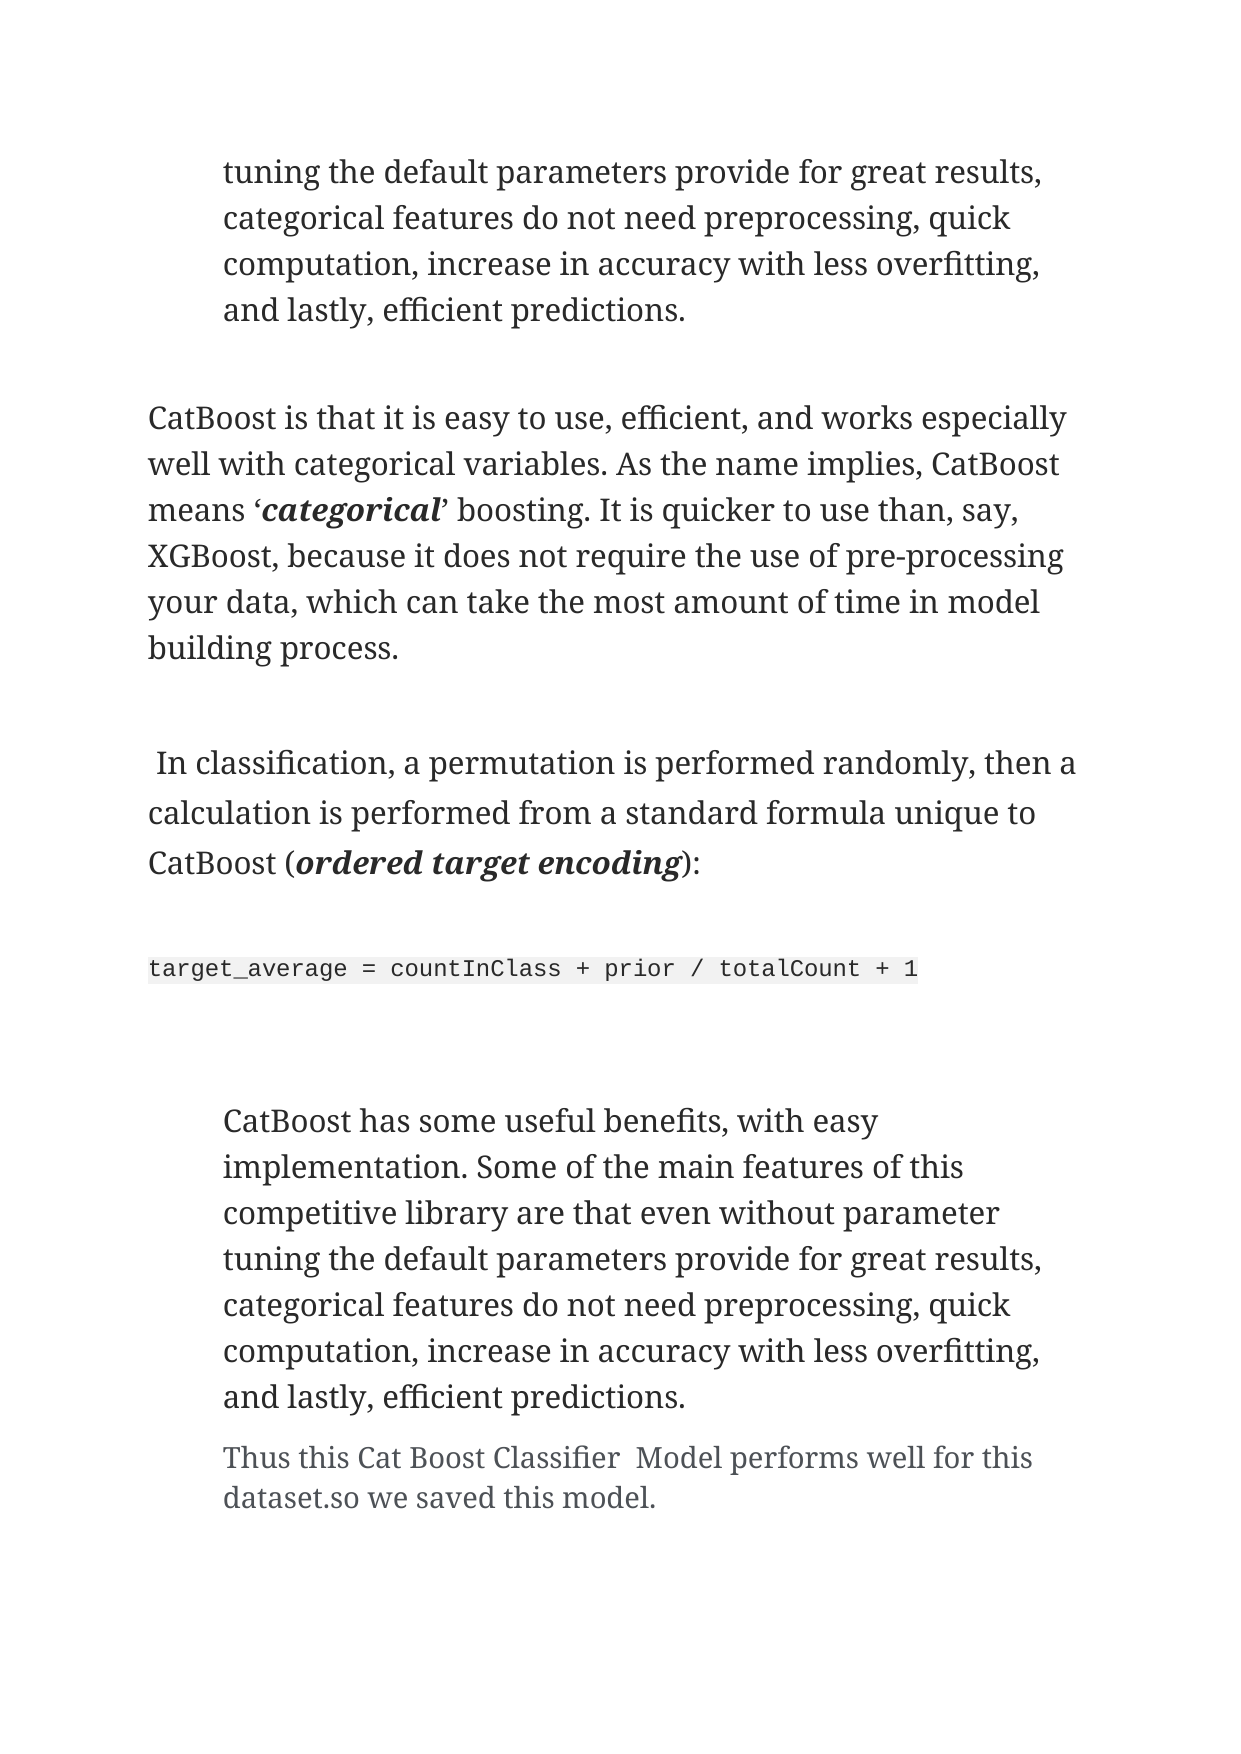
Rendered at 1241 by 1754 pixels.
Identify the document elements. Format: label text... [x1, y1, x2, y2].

text target_average = countInClass + prior / totalCount + 1 [148, 934, 1090, 984]
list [223, 150, 1090, 330]
text Thus this Cat Boost Classifier Model performs well for this dataset.so we saved this model. [223, 1438, 1090, 1517]
text CatBoost is that it is easy to use, efficient, and works especially well with categorical variables. As the name implies, CatBoost means ‘categorical’ boosting. It is quicker to use than, say, XGBoost, because it does not require the use of pre-processing your data, which can take the most amount of time in model building process. [148, 396, 1090, 669]
text In classification, a permutation is performed randomly, then a calculation is performed from a standard formula unique to CatBoost (ordered target encoding): [148, 734, 1090, 884]
